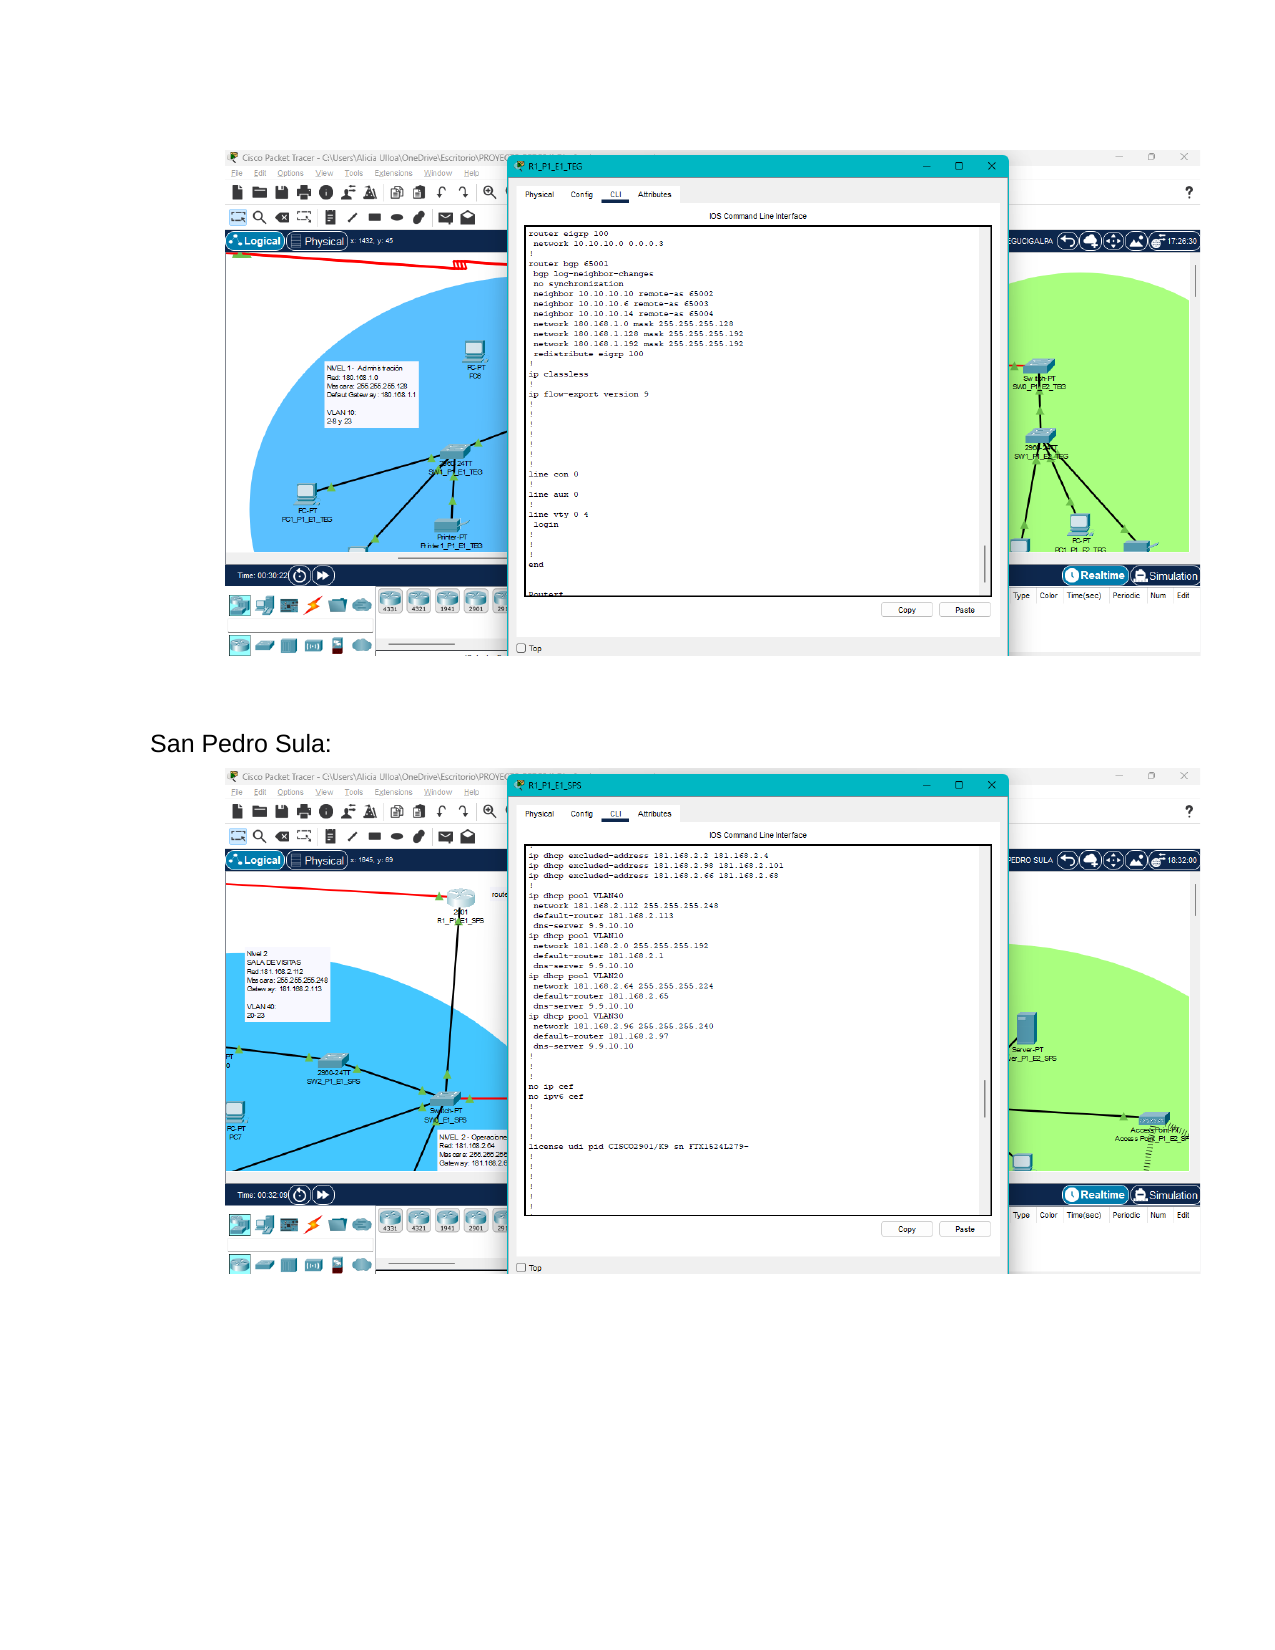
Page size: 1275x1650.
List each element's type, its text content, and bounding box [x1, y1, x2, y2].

picture [225, 768, 1200, 1274]
picture [225, 150, 1200, 656]
picture [273, 857, 280, 863]
subtitle San Pedro Sula: [150, 729, 1125, 758]
picture [273, 238, 280, 244]
